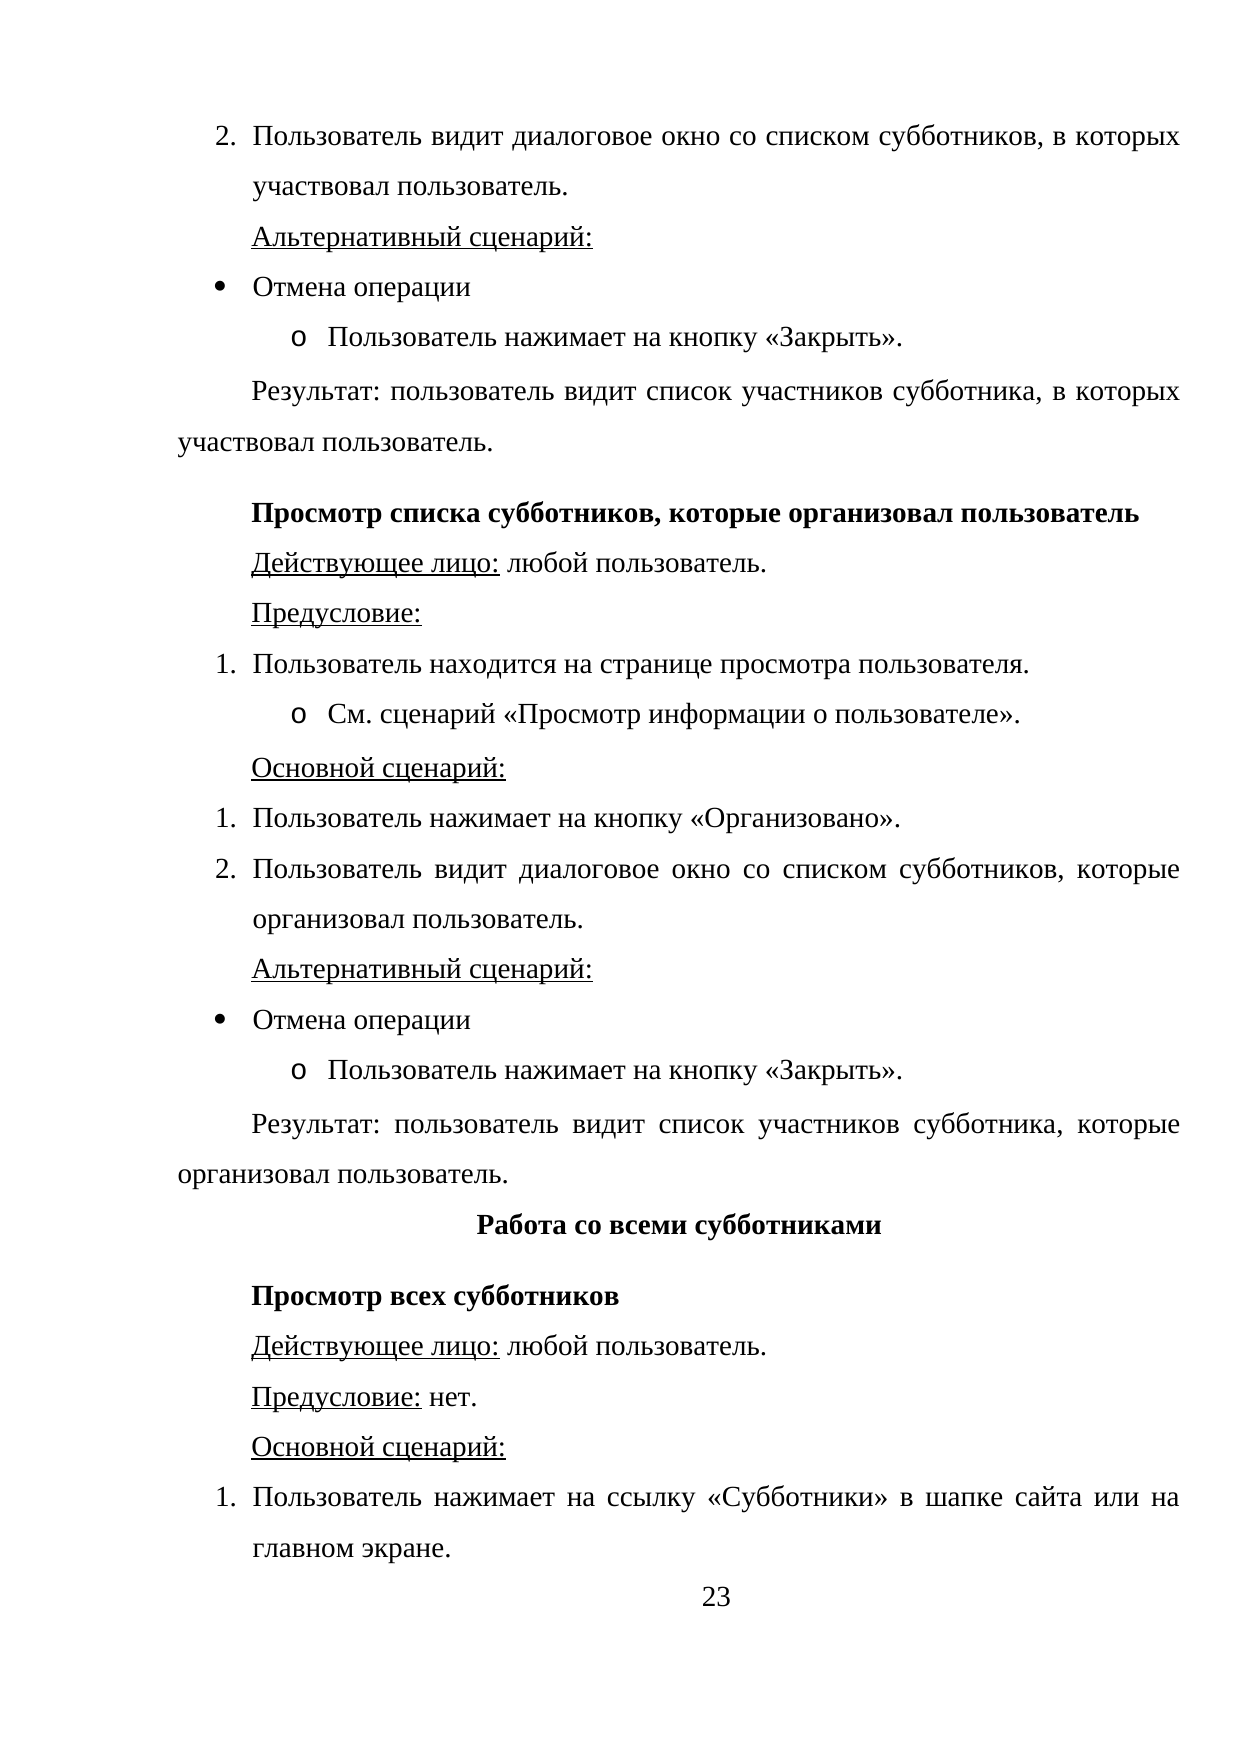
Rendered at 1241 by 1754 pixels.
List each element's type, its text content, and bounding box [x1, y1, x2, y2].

list Пользователь видит диалоговое окно со списком субботников, в которых участвовал пользователь. [215, 118, 1181, 202]
text Основной сценарий: [177, 1429, 1181, 1463]
text Основной сценарий: [177, 750, 1181, 784]
text Предусловие: нет. [177, 1379, 1181, 1412]
subtitle Просмотр списка субботников, которые организовал пользователь [177, 495, 1181, 528]
text Действующее лицо: любой пользователь. [177, 1328, 1181, 1362]
list См. сценарий «Просмотр информации о пользователе». [290, 696, 1181, 732]
list Пользователь нажимает на кнопку «Закрыть». [290, 319, 1181, 356]
subtitle Работа со всеми субботниками [177, 1207, 1181, 1241]
text Результат: пользователь видит список участников субботника, в которых участвовал пользователь. [177, 373, 1181, 457]
text Действующее лицо: любой пользователь. [177, 545, 1181, 579]
text Альтернативный сценарий: [177, 219, 1181, 252]
subtitle Просмотр всех субботников [177, 1278, 1181, 1312]
text Предусловие: [177, 596, 1181, 629]
list Пользователь нажимает на кнопку «Организовано». [215, 801, 1181, 834]
list Отмена операции [215, 269, 1181, 303]
list Пользователь видит диалоговое окно со списком субботников, которые организовал пользователь. [215, 851, 1181, 935]
list Отмена операции [215, 1002, 1181, 1036]
text Результат: пользователь видит список участников субботника, которые организовал пользователь. [177, 1106, 1181, 1190]
list Пользователь нажимает на кнопку «Закрыть». [290, 1052, 1181, 1088]
list Пользователь находится на странице просмотра пользователя. [215, 646, 1181, 679]
text Альтернативный сценарий: [177, 952, 1181, 985]
list Пользователь нажимает на ссылку «Субботники» в шапке сайта или на главном экране. [215, 1479, 1181, 1563]
